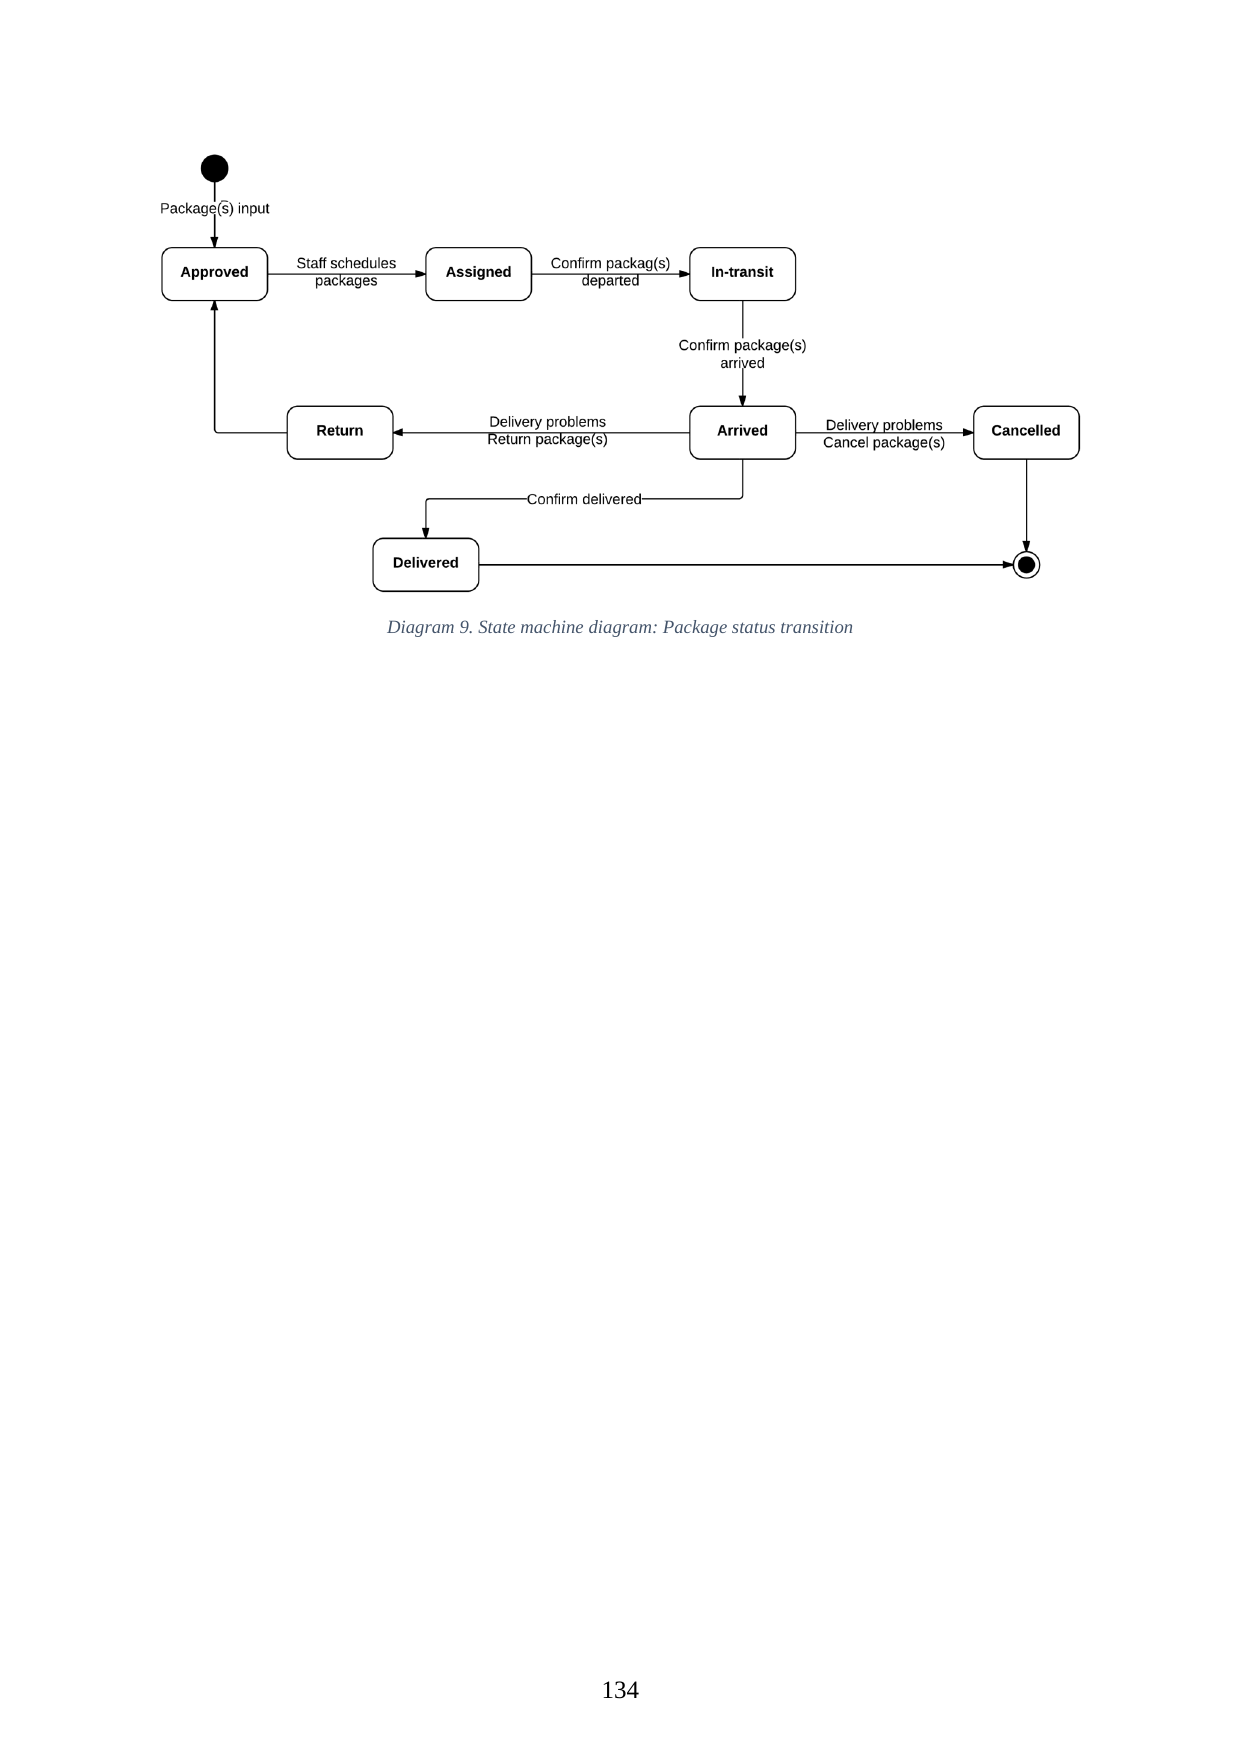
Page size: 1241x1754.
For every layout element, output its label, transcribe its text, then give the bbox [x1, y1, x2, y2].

picture [155, 150, 1085, 597]
text Diagram . State machine diagram: Package status transition [150, 616, 1090, 637]
